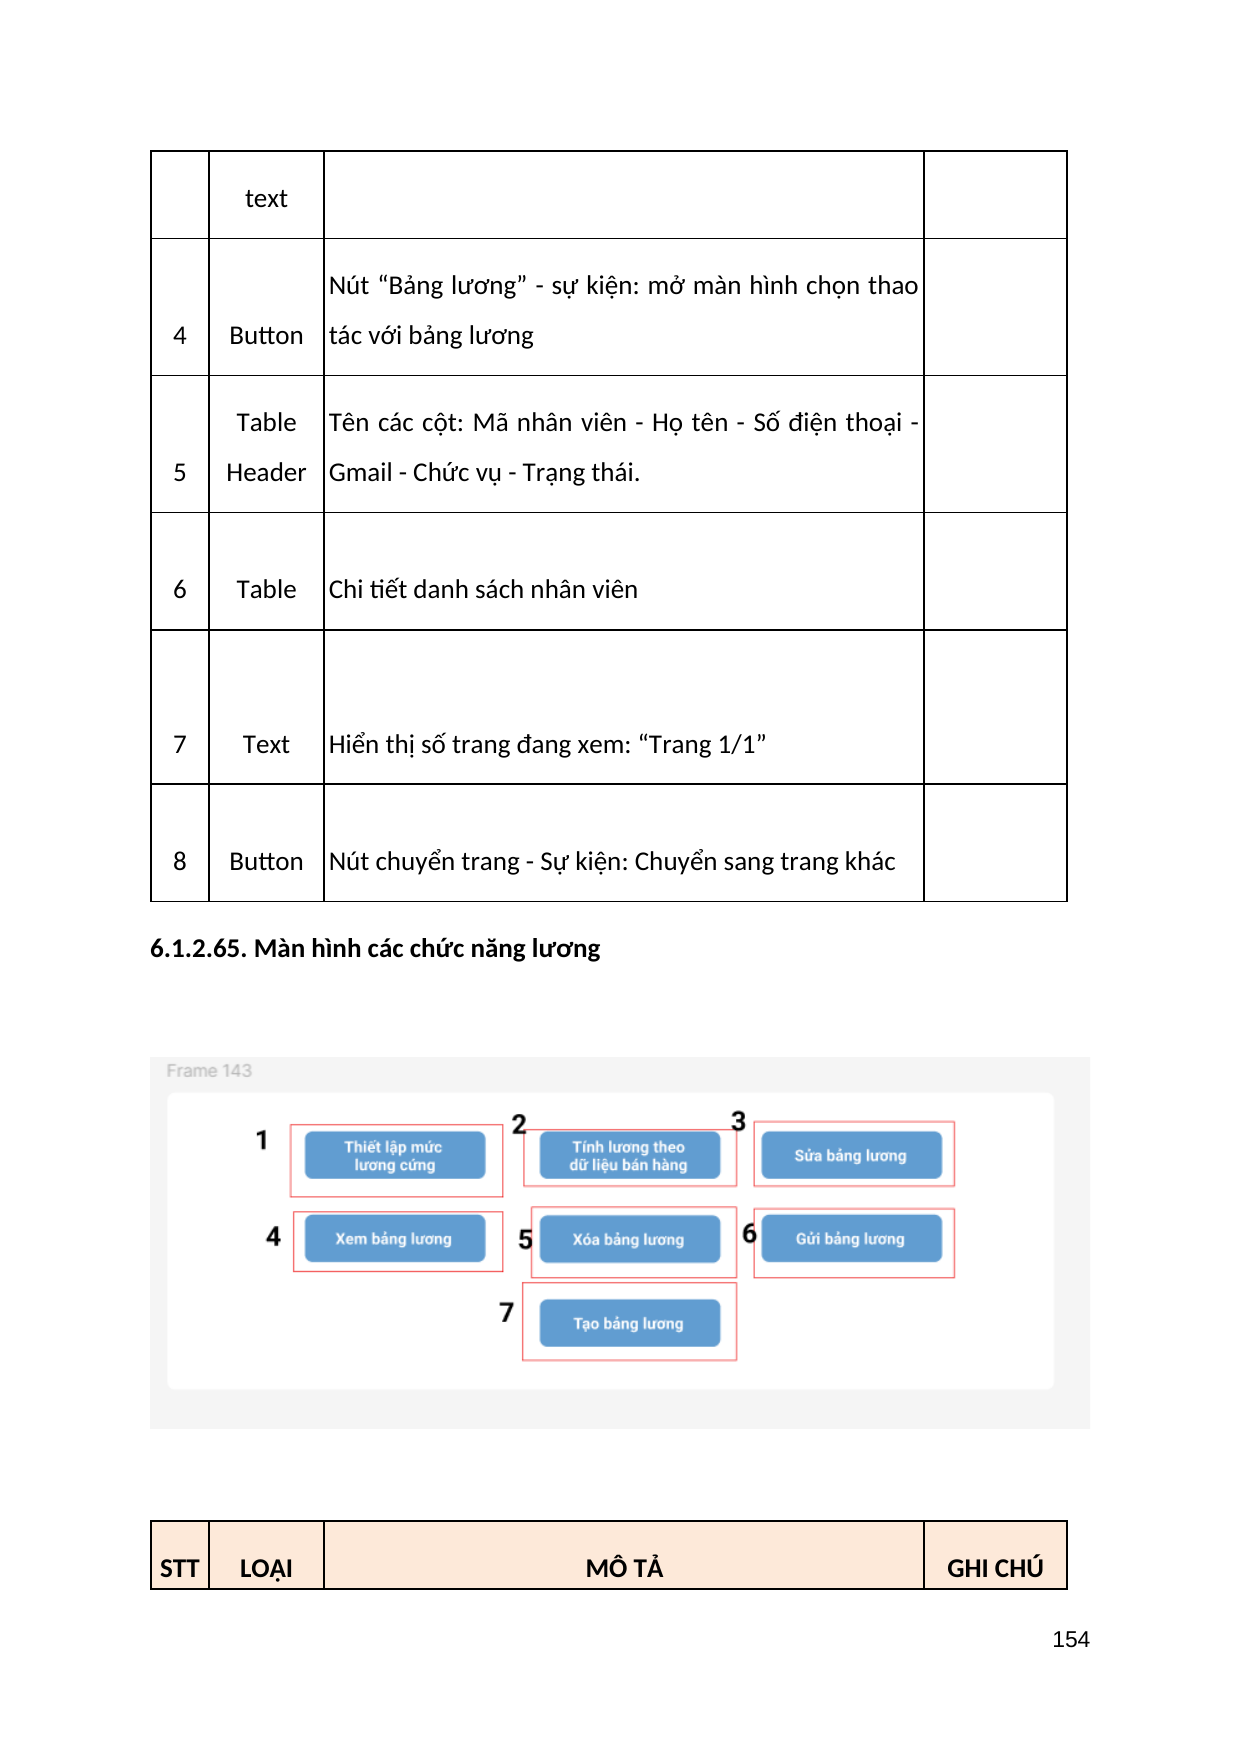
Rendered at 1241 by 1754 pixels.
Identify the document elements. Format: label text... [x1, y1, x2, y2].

subtitle 6.1.2.65. Màn hình các chức năng lương [150, 931, 1090, 964]
picture [150, 1057, 1091, 1429]
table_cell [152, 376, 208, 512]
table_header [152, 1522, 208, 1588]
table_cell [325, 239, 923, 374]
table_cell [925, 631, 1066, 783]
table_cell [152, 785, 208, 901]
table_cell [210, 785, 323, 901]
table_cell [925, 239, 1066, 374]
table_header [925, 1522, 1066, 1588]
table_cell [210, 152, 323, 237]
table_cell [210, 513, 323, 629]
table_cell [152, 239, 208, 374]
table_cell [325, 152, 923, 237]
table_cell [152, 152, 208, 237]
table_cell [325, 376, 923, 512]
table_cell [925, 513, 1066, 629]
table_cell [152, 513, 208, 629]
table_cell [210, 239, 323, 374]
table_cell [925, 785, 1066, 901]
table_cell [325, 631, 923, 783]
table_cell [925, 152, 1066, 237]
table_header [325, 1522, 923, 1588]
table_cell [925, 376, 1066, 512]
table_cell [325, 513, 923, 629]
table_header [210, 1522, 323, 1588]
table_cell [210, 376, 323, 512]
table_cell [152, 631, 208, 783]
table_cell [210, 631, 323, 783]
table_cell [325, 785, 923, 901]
